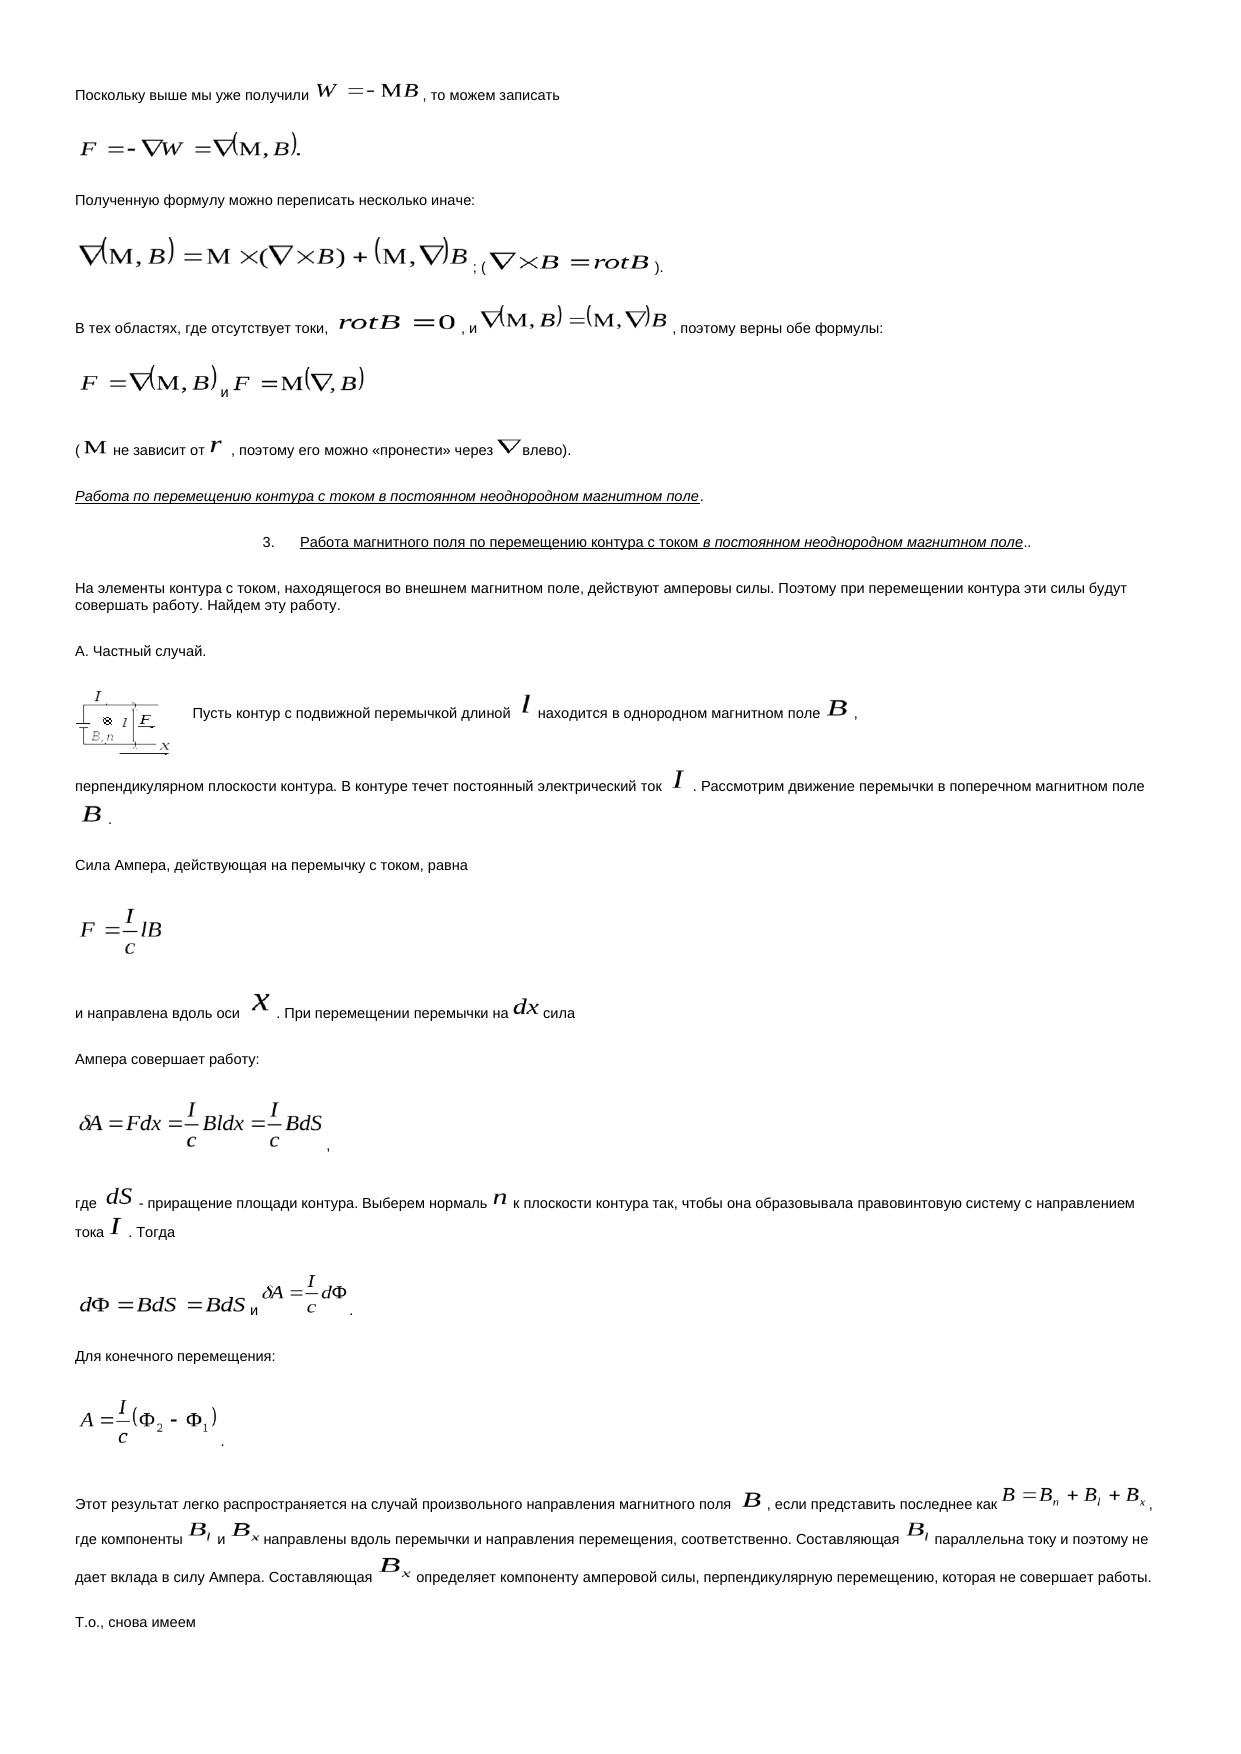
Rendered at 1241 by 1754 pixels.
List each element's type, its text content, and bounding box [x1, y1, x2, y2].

picture [332, 305, 461, 334]
text Для конечного перемещения: [75, 1348, 1165, 1364]
text . [75, 1394, 1165, 1449]
picture [79, 431, 113, 456]
text Полученную формулу можно переписать несколько иначе: [75, 192, 1165, 209]
picture [736, 1482, 767, 1510]
text Этот результат легко распространяется на случай произвольного направления магнитного поля , если представить последнее как, где компонентыинаправлены вдоль перемычки и направления перемещения, соответственно. Составляющаяпараллельна току и поэтому не дает вклада в силу Ампера. Составляющаяопределяет компоненту амперовой силы, перпендикулярную перемещению, которая не совершает работы. [75, 1478, 1165, 1585]
picture [75, 132, 305, 163]
picture [182, 1512, 217, 1545]
picture [666, 763, 693, 792]
picture [75, 902, 165, 958]
text Работа по перемещению контура с током в постоянном неоднородном магнитном поле. [75, 488, 1165, 504]
text Т.о., снова имеем [75, 1614, 1165, 1631]
picture [75, 1288, 251, 1316]
text , [75, 1097, 1165, 1153]
picture [75, 1096, 327, 1151]
picture [75, 237, 473, 273]
text где - приращение площади контура. Выберем нормальк плоскости контура так, чтобы она образовывала правовинтовую систему с направлением тока. Тогда [75, 1182, 1165, 1240]
text и [75, 366, 1165, 400]
picture [508, 993, 543, 1019]
picture [487, 1183, 513, 1209]
picture [997, 1478, 1149, 1510]
picture [228, 367, 368, 398]
picture [75, 365, 221, 398]
text Ампера совершает работу: [75, 1051, 1165, 1067]
picture [900, 1512, 935, 1545]
picture [515, 688, 538, 719]
picture [204, 429, 231, 456]
text На элементы контура с током, находящегося во внешнем магнитном поле, действуют амперовы силы. Поэтому при перемещении контура эти силы будут совершать работу. Найдем эту работу. [75, 580, 1165, 613]
text (не зависит от, поэтому его можно «пронести» черезвлево). [75, 429, 1165, 459]
picture [485, 245, 655, 273]
picture [493, 434, 522, 456]
picture [104, 1211, 129, 1238]
text перпендикулярном плоскости контура. В контуре течет постоянный электрический ток . Рассмотрим движение перемычки в поперечном магнитном поле. [75, 763, 1165, 827]
picture [258, 1269, 349, 1316]
picture [820, 688, 854, 719]
picture [225, 1513, 264, 1545]
picture [372, 1547, 416, 1582]
picture [477, 305, 672, 334]
text и направлена вдоль оси . При перемещении перемычки насила [75, 987, 1165, 1021]
text Поскольку выше мы уже получили , то можем записать [75, 75, 1165, 103]
picture [101, 1182, 139, 1209]
text Сила Ампера, действующая на перемычку с током, равна [75, 857, 1165, 873]
picture [75, 1393, 221, 1447]
picture [75, 795, 108, 825]
text и. [75, 1269, 1165, 1318]
picture [313, 75, 423, 101]
list Работа магнитного поля по перемещению контура с током в постоянном неоднородном магнитном поле.. [262, 534, 1165, 551]
picture [244, 986, 277, 1019]
picture [76, 688, 174, 755]
text Пусть контур с подвижной перемычкой длиной находится в однородном магнитном поле, [174, 688, 1165, 734]
text А. Частный случай. [75, 642, 1165, 659]
